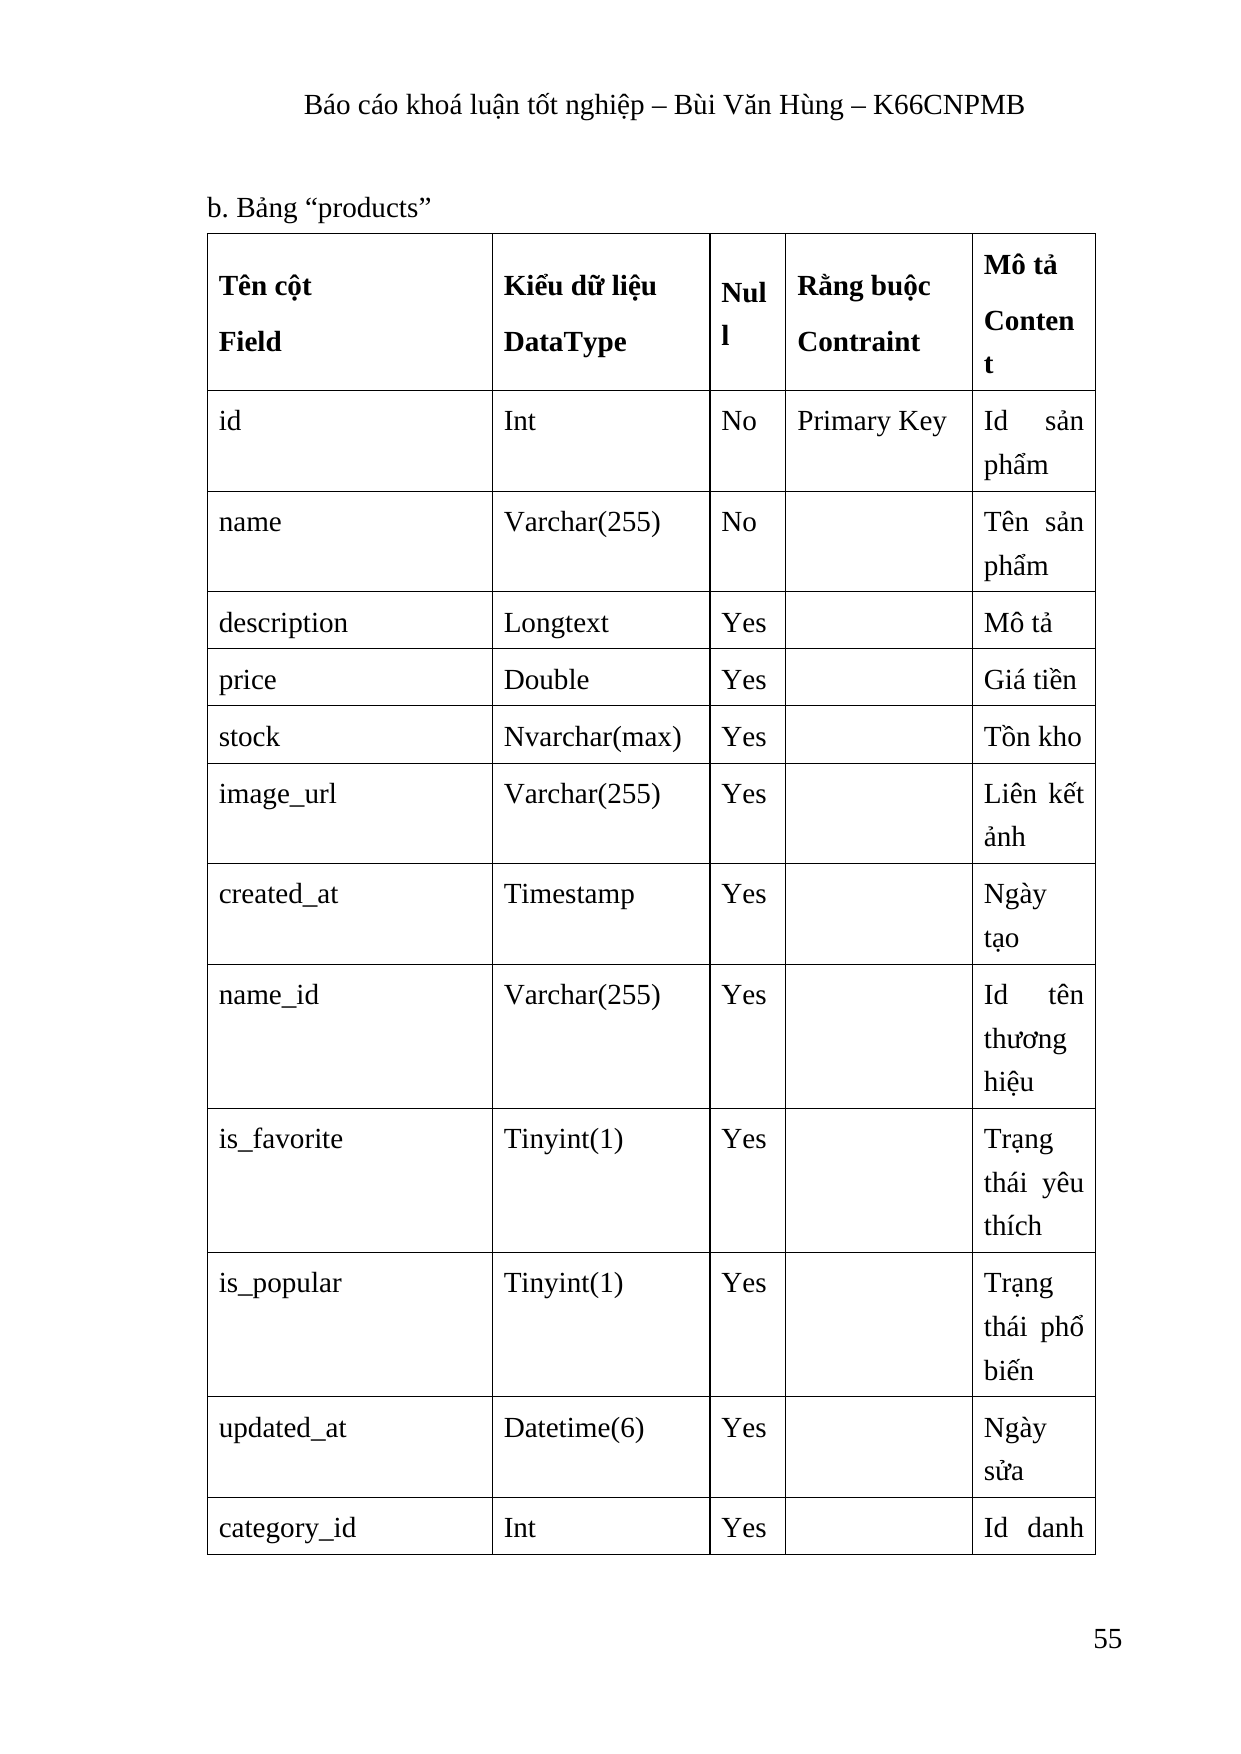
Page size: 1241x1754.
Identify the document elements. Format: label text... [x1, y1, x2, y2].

table_header Kiểu dữ liệu DataType [493, 234, 709, 390]
table_cell price [208, 649, 492, 705]
table_cell Varchar(255) [493, 492, 709, 591]
table_cell Yes [711, 592, 785, 648]
table_cell [786, 864, 972, 964]
table_cell name_id [208, 965, 492, 1108]
table_cell Double [493, 649, 709, 705]
table_cell [786, 706, 972, 762]
table_cell Tinyint(1) [493, 1253, 709, 1396]
table_cell Yes [711, 706, 785, 762]
table_cell No [711, 391, 785, 491]
table_cell Yes [711, 1498, 785, 1554]
table_cell Id tên thương hiệu [973, 965, 1095, 1108]
table_cell [786, 1397, 972, 1497]
table_cell No [711, 492, 785, 591]
table_cell Yes [711, 764, 785, 863]
table_cell [786, 1498, 972, 1554]
table_header Rằng buộc Contraint [786, 234, 972, 390]
table_cell Trạng thái phổ biến [973, 1253, 1095, 1396]
table_cell id [208, 391, 492, 491]
table_cell Yes [711, 1253, 785, 1396]
table_cell [786, 965, 972, 1108]
table_cell Primary Key [786, 391, 972, 491]
table_cell Nvarchar(max) [493, 706, 709, 762]
table_cell Liên kết ảnh [973, 764, 1095, 863]
table_cell name [208, 492, 492, 591]
table_cell category_id [208, 1498, 492, 1554]
text b. Bảng “products” [207, 190, 1122, 223]
table_cell is_popular [208, 1253, 492, 1396]
table_cell Int [493, 391, 709, 491]
table_header Mô tả Content [973, 234, 1095, 390]
table_cell [786, 649, 972, 705]
table_cell stock [208, 706, 492, 762]
table_cell Id danh mục [973, 1498, 1095, 1554]
table_cell Varchar(255) [493, 965, 709, 1108]
table_cell Int [493, 1498, 709, 1554]
table_cell created_at [208, 864, 492, 964]
table_cell Tinyint(1) [493, 1109, 709, 1252]
table_cell Mô tả [973, 592, 1095, 648]
table_cell Yes [711, 1109, 785, 1252]
table_cell updated_at [208, 1397, 492, 1497]
table_cell [786, 492, 972, 591]
table_cell Giá tiền [973, 649, 1095, 705]
table_header Tên cột Field [208, 234, 492, 390]
table_cell [786, 592, 972, 648]
table_cell Yes [711, 864, 785, 964]
table_cell description [208, 592, 492, 648]
table_cell Id sản phẩm [973, 391, 1095, 491]
table_cell Longtext [493, 592, 709, 648]
table_cell Timestamp [493, 864, 709, 964]
table_cell Yes [711, 1397, 785, 1497]
table_cell [786, 1253, 972, 1396]
table_cell is_favorite [208, 1109, 492, 1252]
table_cell Datetime(6) [493, 1397, 709, 1497]
table_cell image_url [208, 764, 492, 863]
table_header Null [711, 234, 785, 390]
table_cell Trạng thái yêu thích [973, 1109, 1095, 1252]
table_cell Tên sản phẩm [973, 492, 1095, 591]
table_cell Yes [711, 965, 785, 1108]
table_cell Ngày tạo [973, 864, 1095, 964]
table_cell Ngày sửa [973, 1397, 1095, 1497]
table_cell [786, 1109, 972, 1252]
table_cell Varchar(255) [493, 764, 709, 863]
table_cell Tồn kho [973, 706, 1095, 762]
table_cell Yes [711, 649, 785, 705]
table_cell [786, 764, 972, 863]
